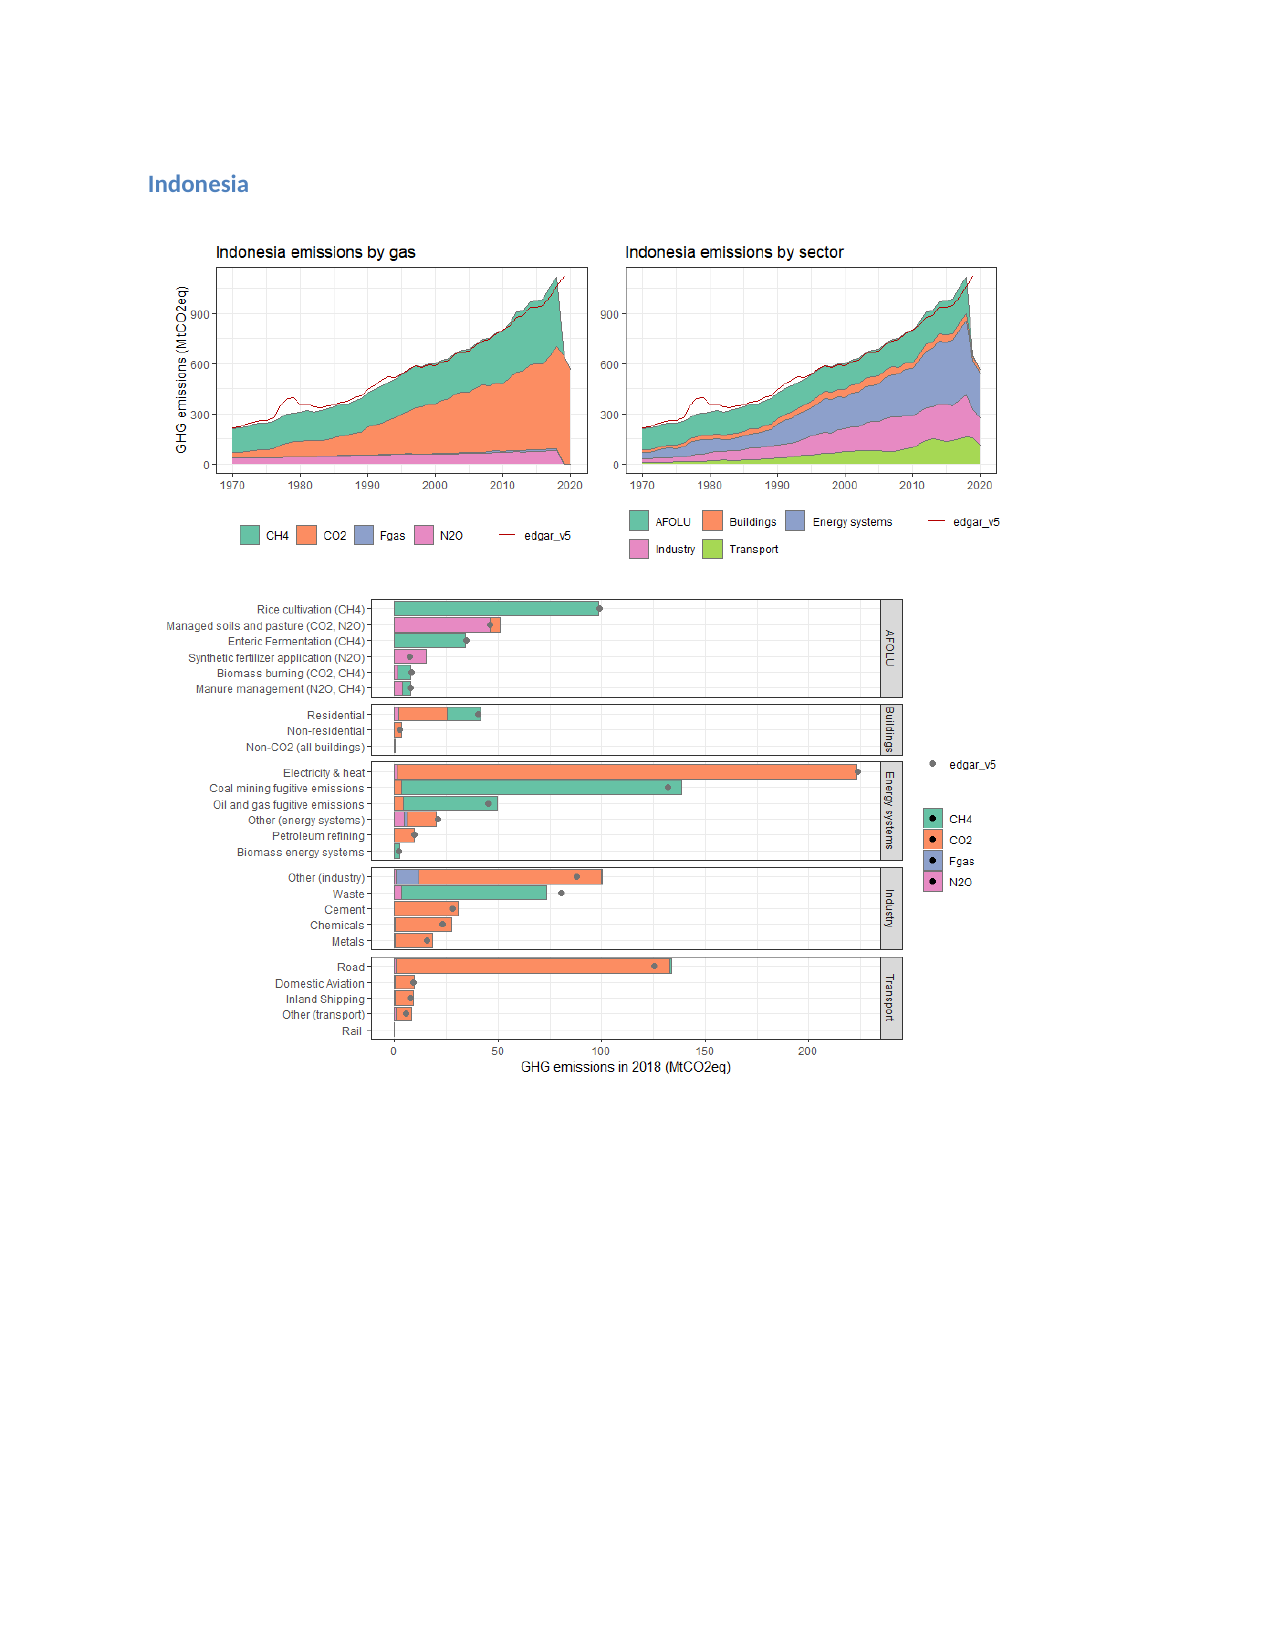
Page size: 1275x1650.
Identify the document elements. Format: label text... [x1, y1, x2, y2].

subtitle Indonesia [148, 168, 1127, 199]
picture [147, 217, 1023, 1093]
